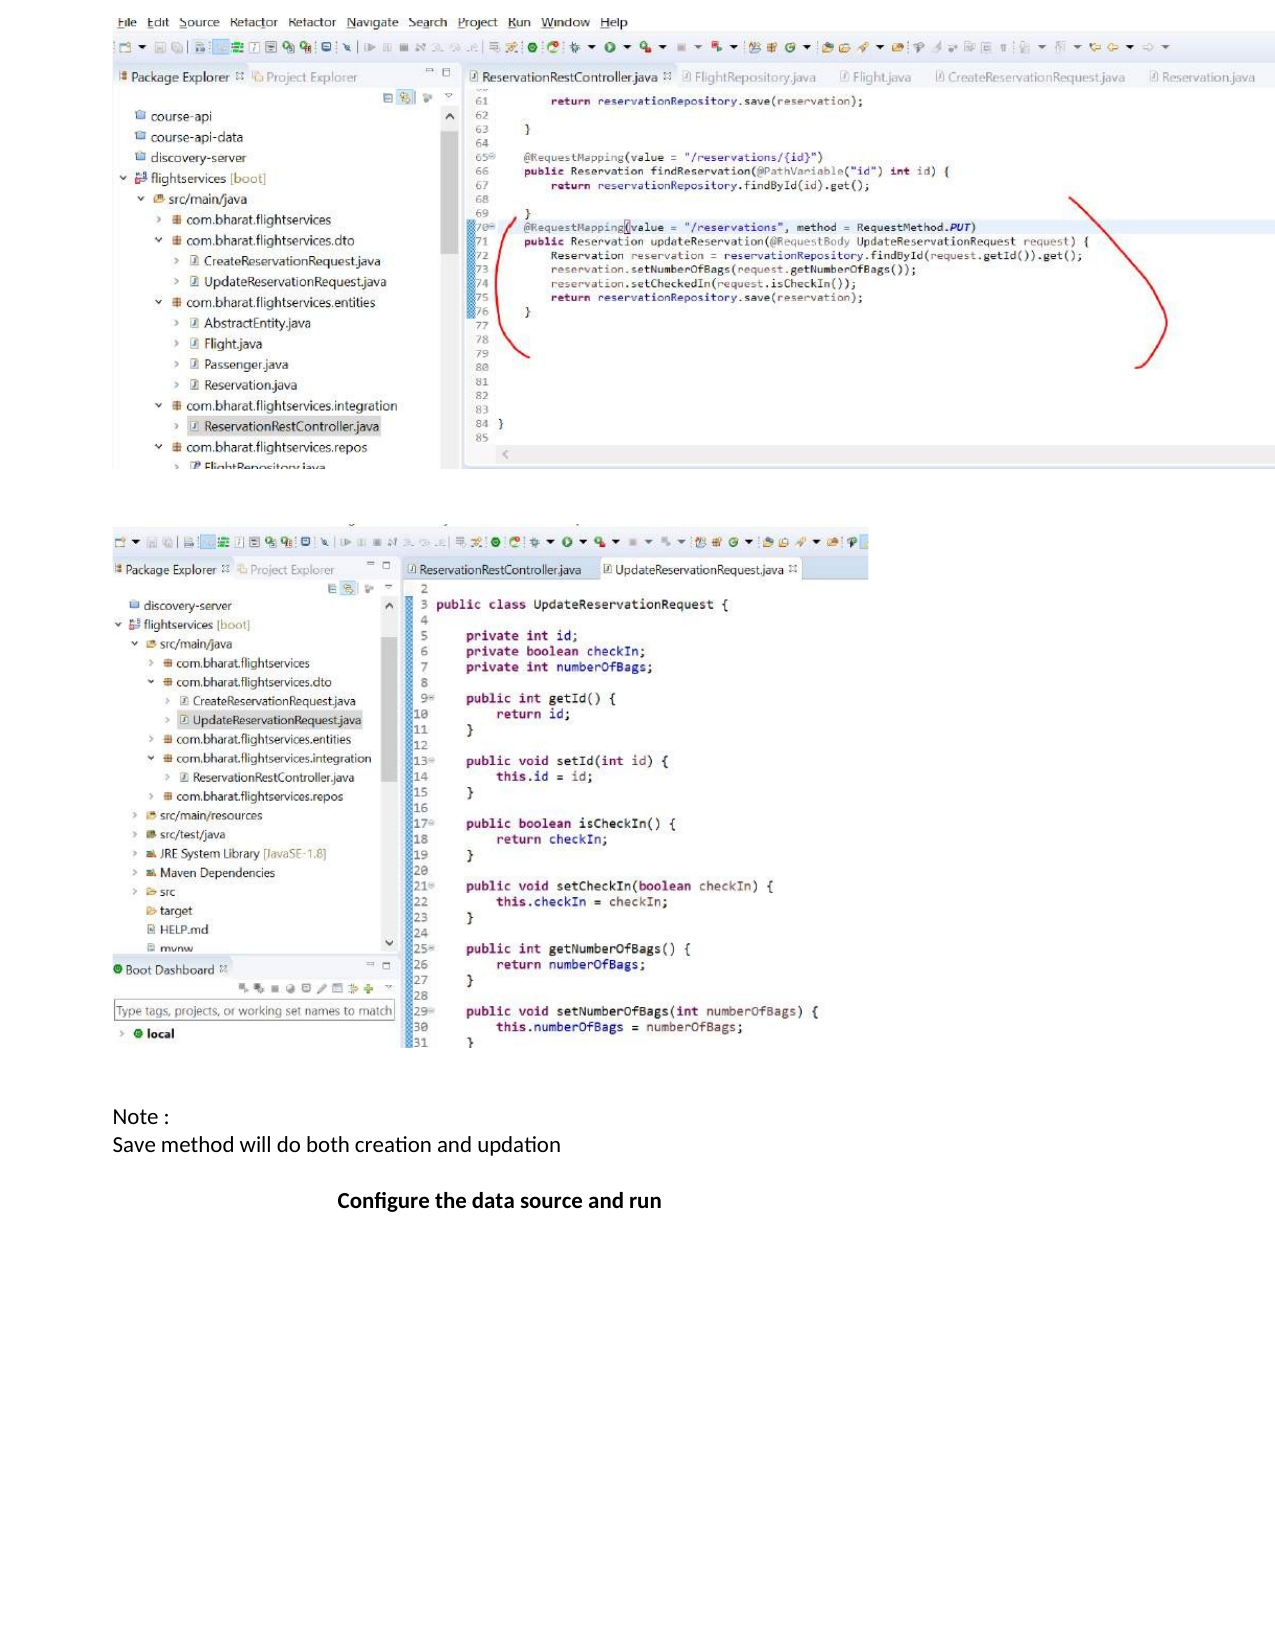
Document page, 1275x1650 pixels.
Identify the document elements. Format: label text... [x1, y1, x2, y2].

subtitle Configure the data source and run [337, 1186, 1275, 1214]
text Note : [112, 1102, 1275, 1130]
picture [112, 524, 869, 1048]
picture [112, 18, 1275, 469]
text Save method will do both creation and updation [112, 1130, 1275, 1158]
